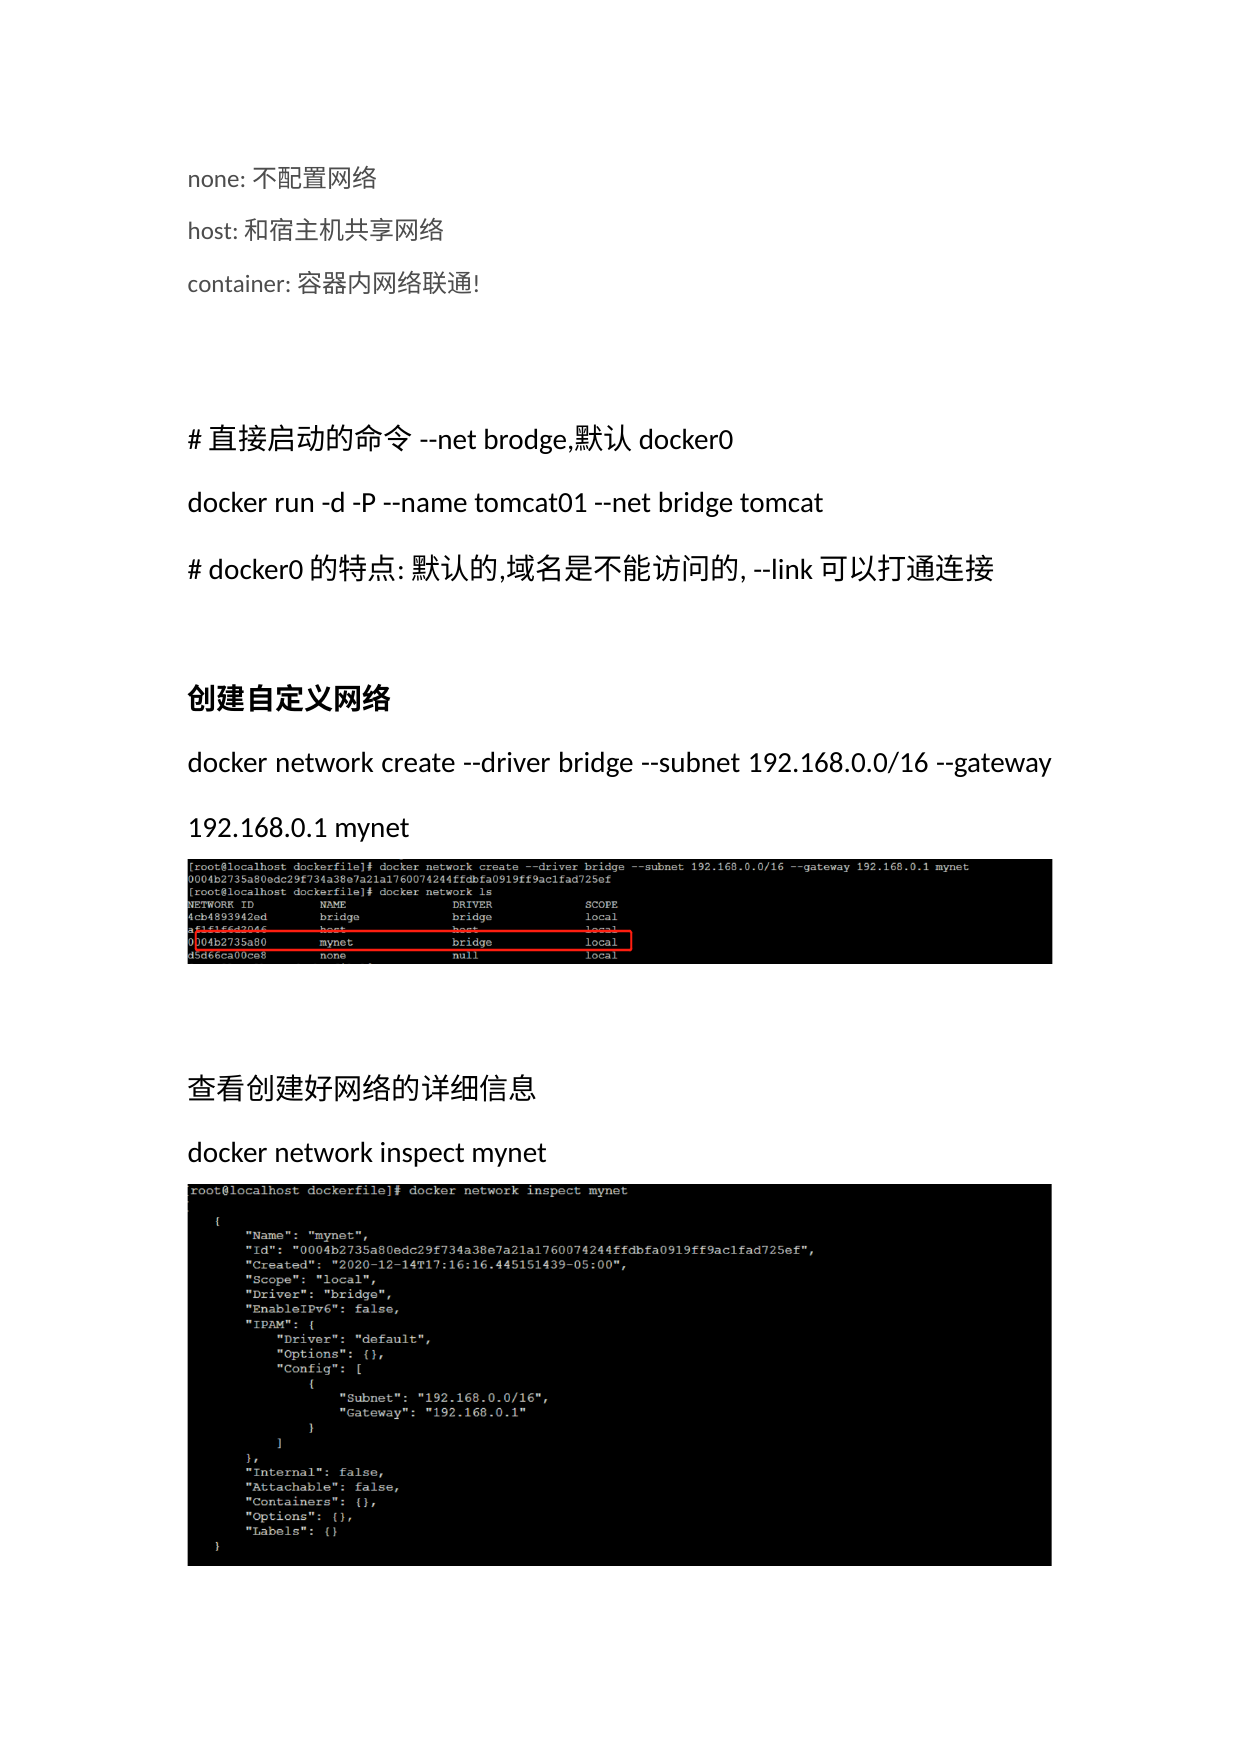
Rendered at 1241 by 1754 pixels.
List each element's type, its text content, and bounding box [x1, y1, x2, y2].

text docker network inspect mynet [187, 1119, 1053, 1184]
picture [187, 1184, 1052, 1566]
text container: 容器内网络联通! [187, 267, 1053, 299]
text host: 和宿主机共享网络 [187, 214, 1053, 247]
text docker network create --driver bridge --subnet 192.168.0.0/16 --gateway 192.168.0.1 mynet [187, 729, 1053, 859]
text 创建自定义网络 [187, 664, 1053, 729]
picture [187, 859, 1053, 964]
text # 直接启动的命令 --net brodge,默认docker0 [187, 404, 1053, 469]
text # docker0的特点: 默认的,域名是不能访问的, --link可以打通连接 [187, 534, 1053, 599]
text docker run -d -P --name tomcat01 --net bridge tomcat [187, 469, 1053, 534]
text none: 不配置网络 [187, 162, 1053, 194]
text 查看创建好网络的详细信息 [187, 1054, 1053, 1119]
